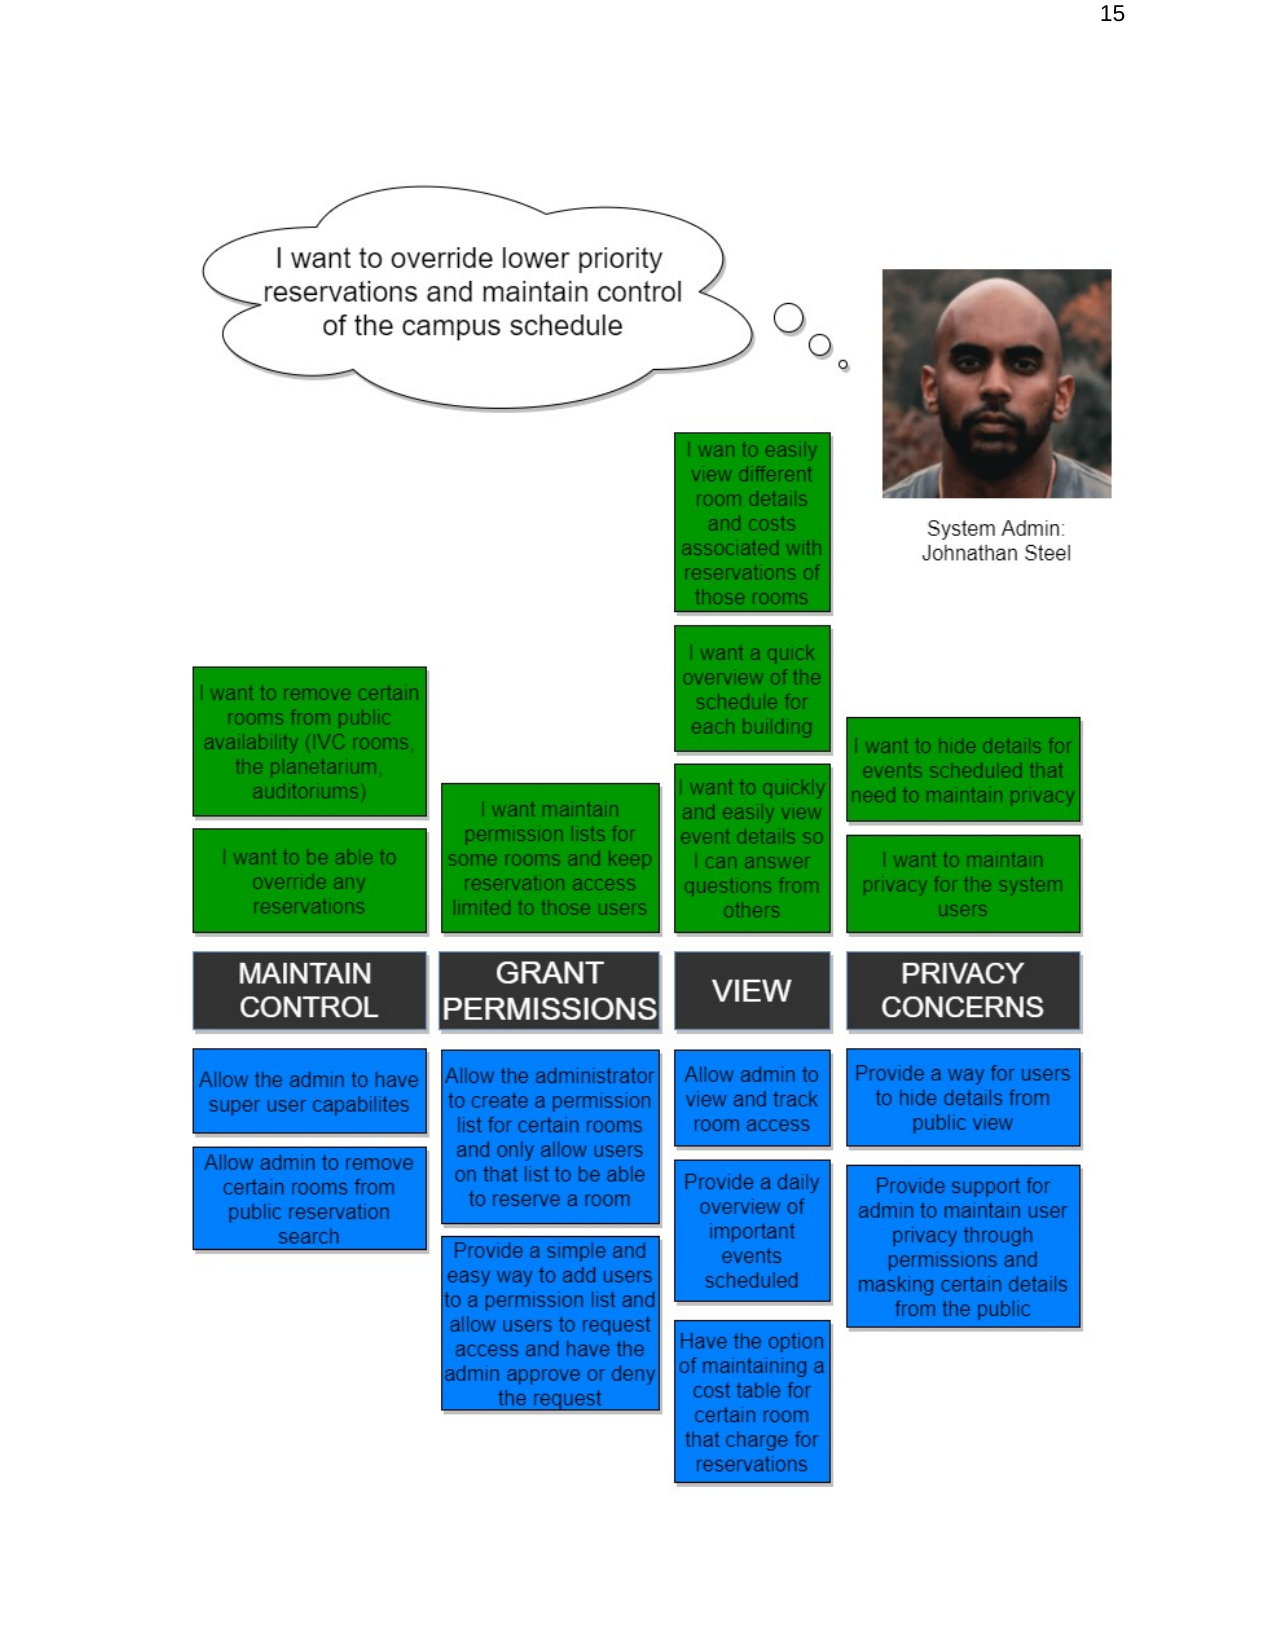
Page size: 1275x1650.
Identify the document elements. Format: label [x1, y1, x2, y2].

picture [150, 150, 1125, 1500]
